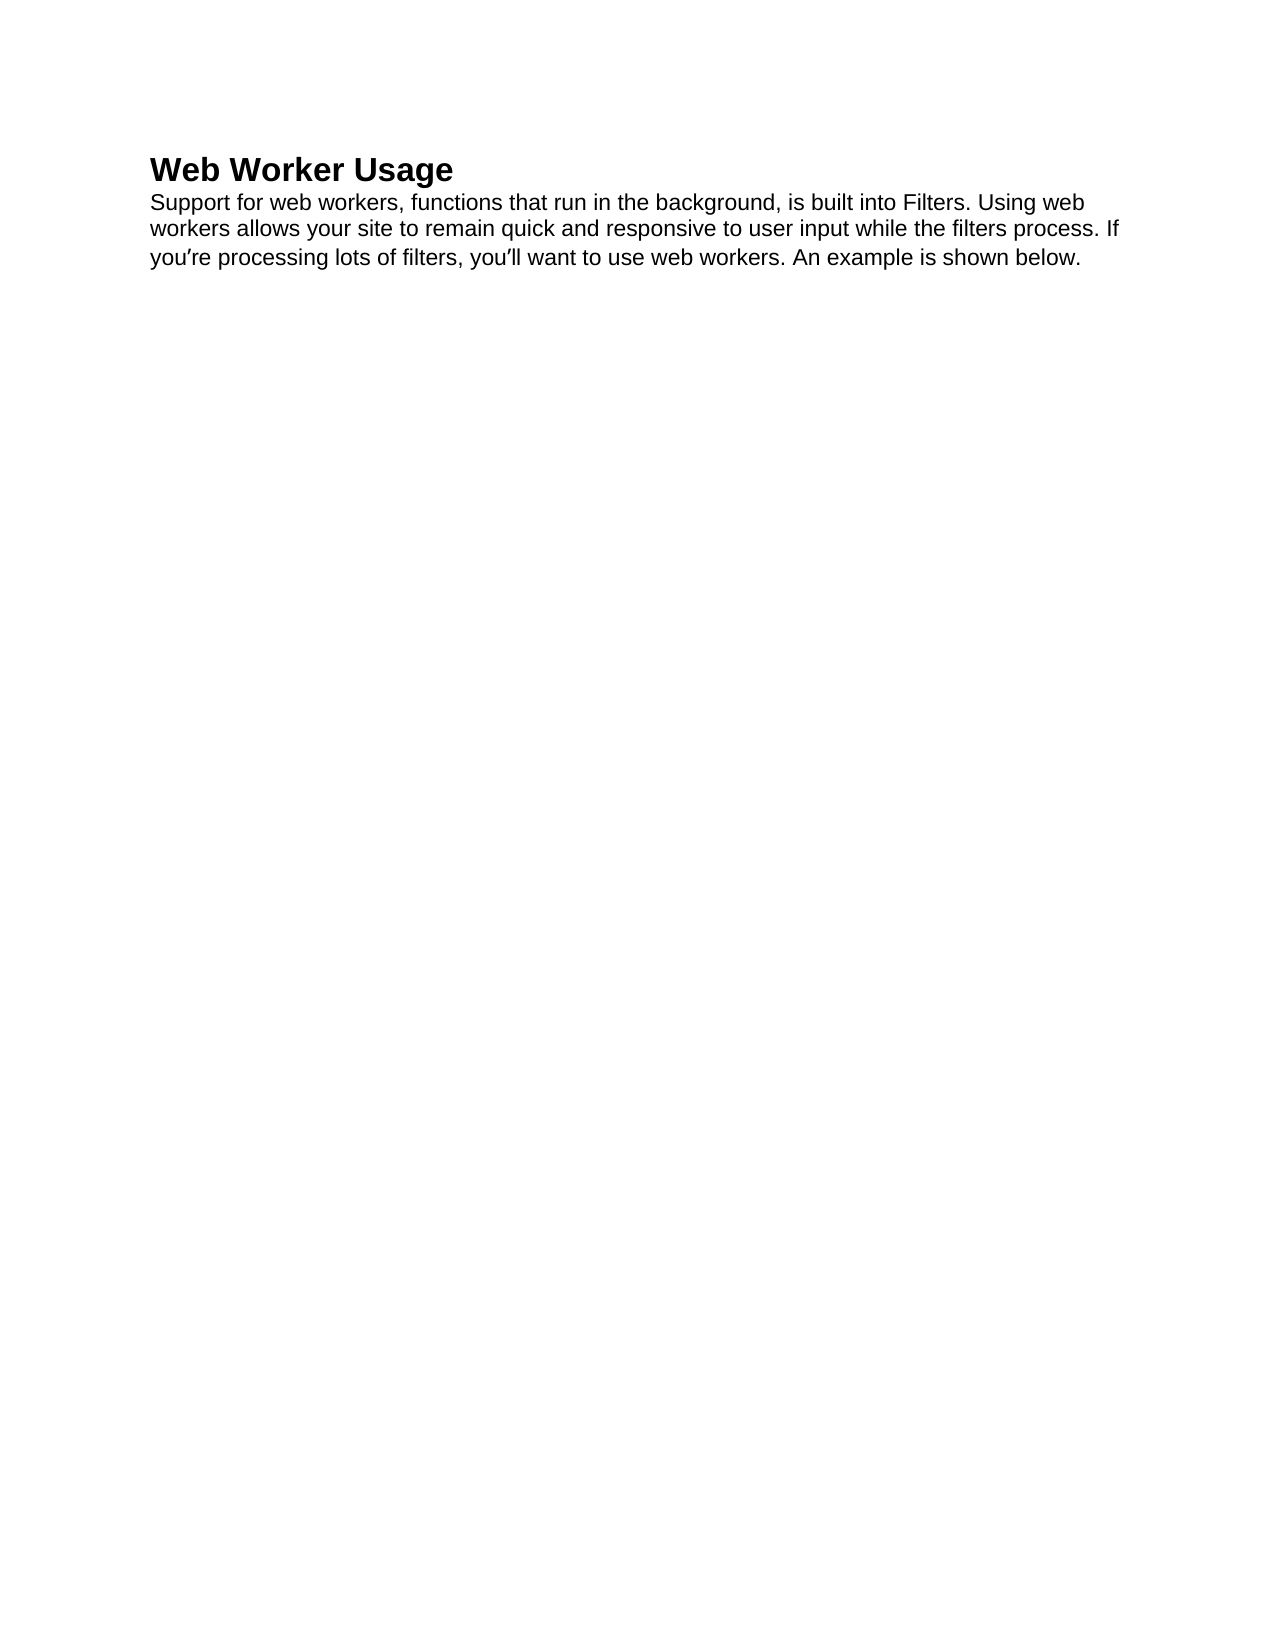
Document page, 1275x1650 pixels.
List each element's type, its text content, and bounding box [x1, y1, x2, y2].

text Support for web workers, functions that run in the background, is built into Filters. Using web workers allows your site to remain quick and responsive to user input while the filters process. If you’re processing lots of filters, you’ll want to use web workers. An example is shown below. [150, 188, 1125, 272]
subtitle Web Worker Usage [150, 150, 1125, 188]
